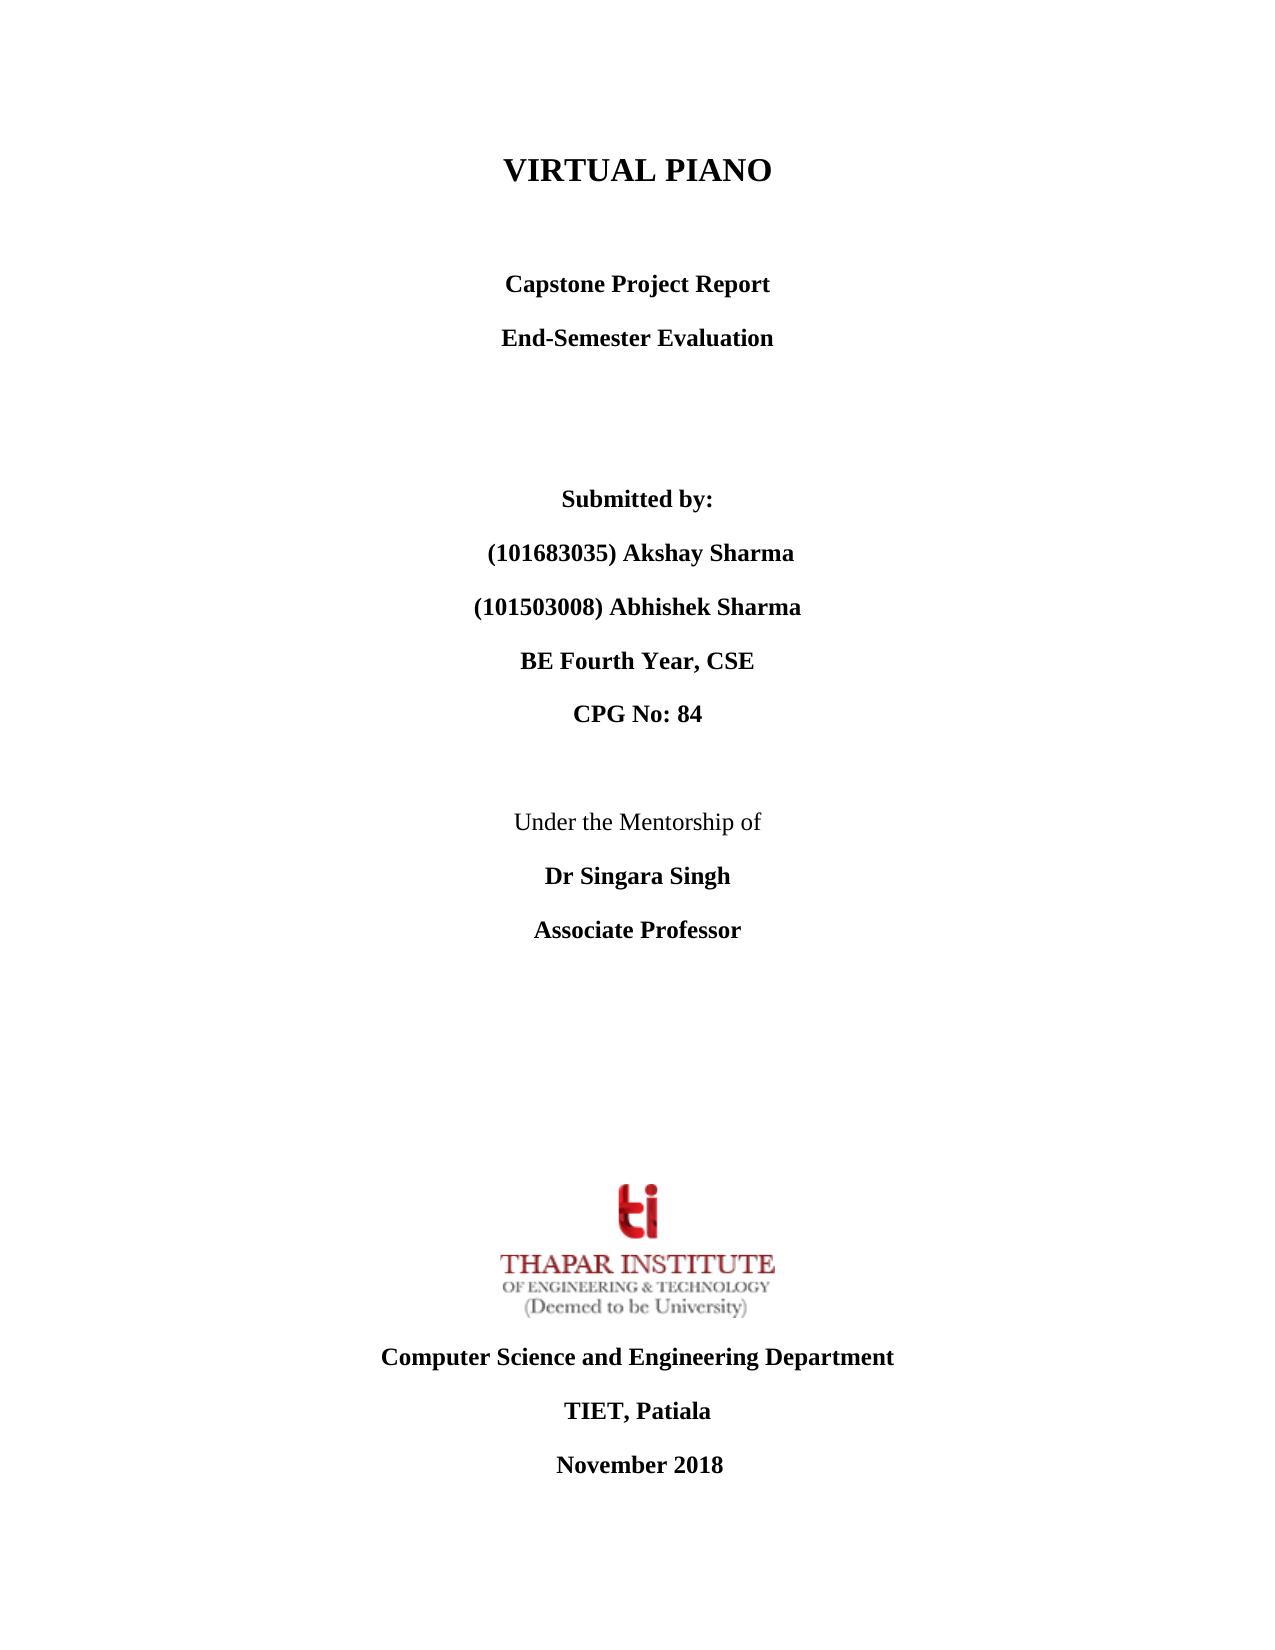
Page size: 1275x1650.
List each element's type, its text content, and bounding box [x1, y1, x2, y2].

text Capstone Project Report [150, 269, 1125, 297]
text Dr Singara Singh [150, 861, 1125, 890]
text BE Fourth Year, CSE [150, 646, 1125, 674]
text (101683035) Akshay Sharma [150, 538, 1125, 567]
text Associate Professor [150, 915, 1125, 944]
text Under the Mentorship of [150, 807, 1125, 836]
text (101503008) Abhishek Sharma [150, 592, 1125, 621]
text End-Semester Evaluation [150, 323, 1125, 351]
text November 2018 [525, 1450, 1125, 1479]
text TIET, Patiala [150, 1396, 1125, 1425]
text CPG No: 84 [150, 699, 1125, 728]
text Submitted by: [150, 484, 1125, 513]
text Computer Science and Engineering Department [150, 1342, 1125, 1371]
picture [500, 1184, 775, 1318]
text VIRTUAL PIANO [150, 150, 1125, 188]
